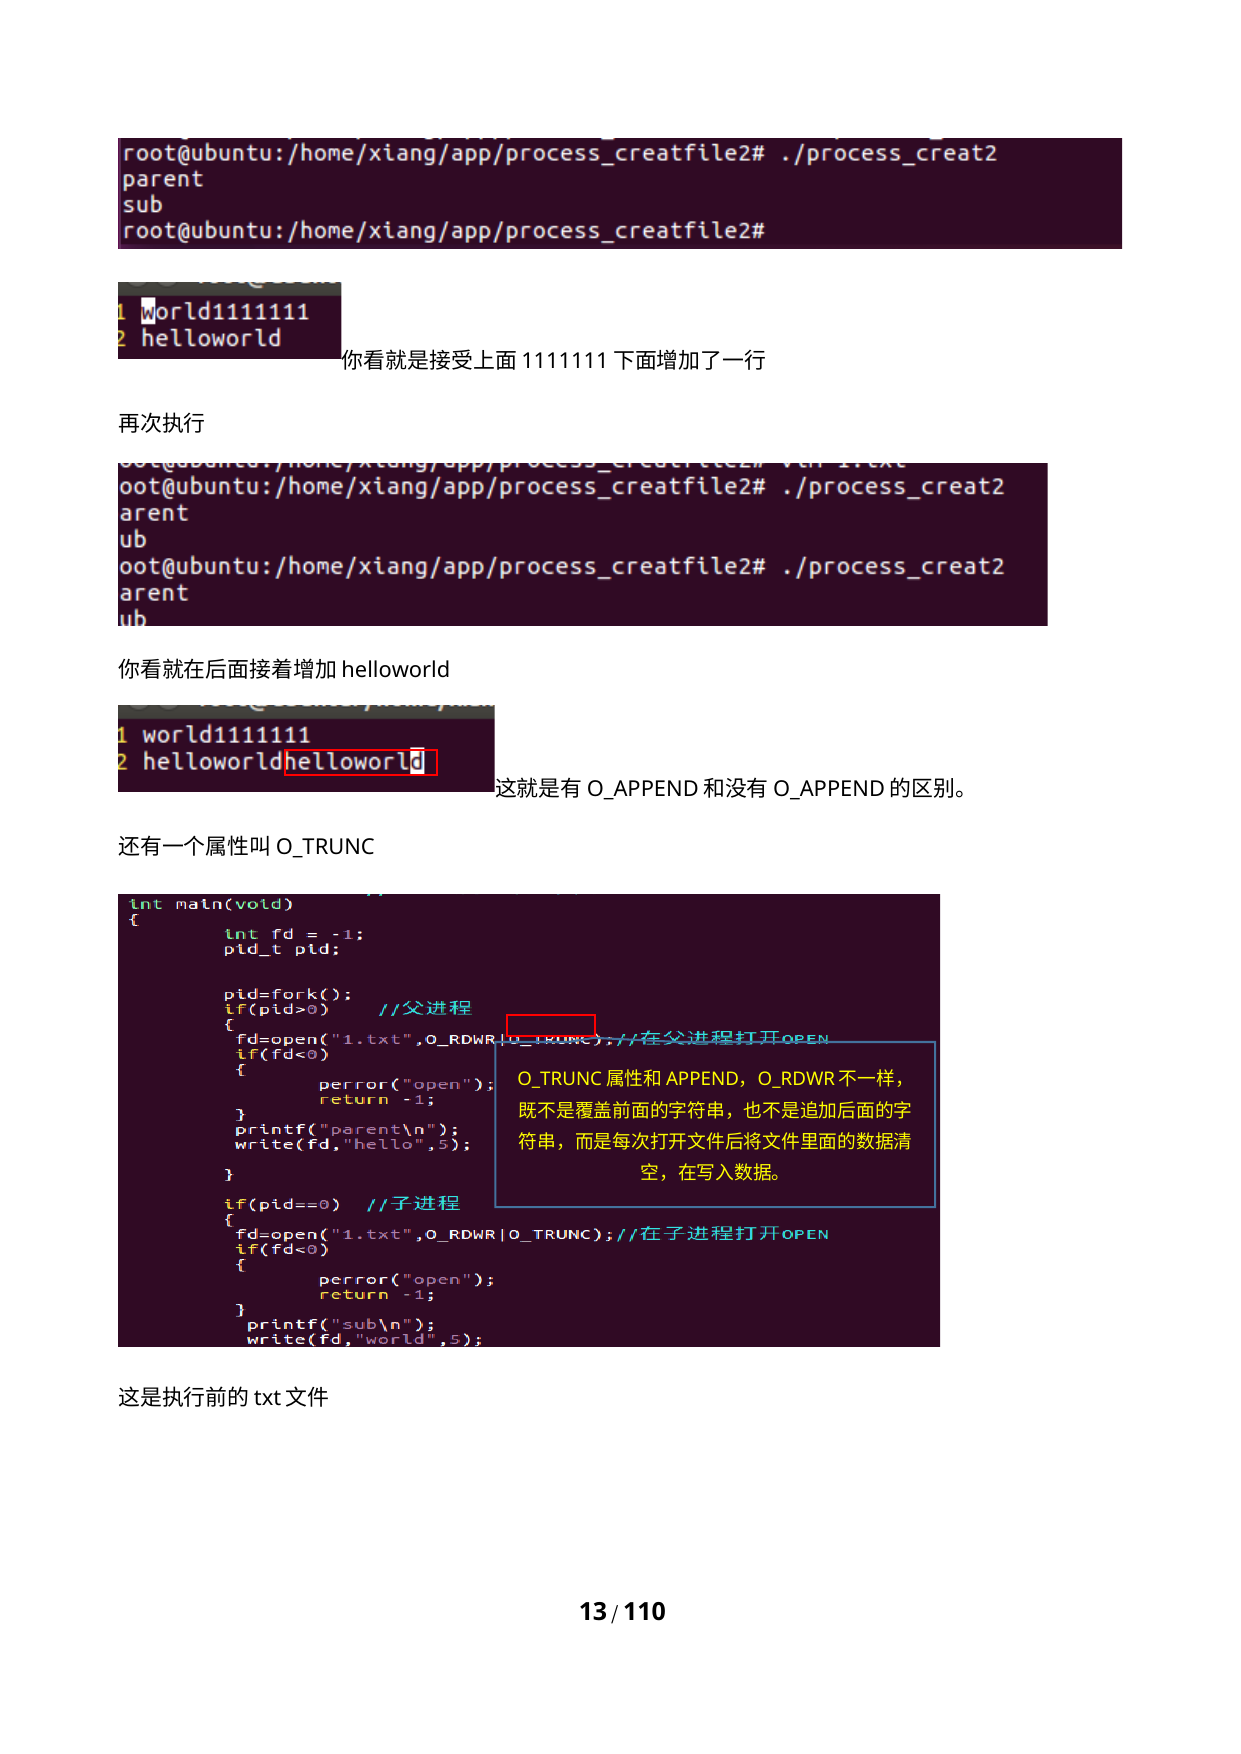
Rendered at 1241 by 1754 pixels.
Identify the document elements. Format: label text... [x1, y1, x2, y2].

picture [118, 138, 1123, 249]
text 再次执行 [118, 405, 1122, 439]
picture [118, 705, 495, 792]
picture [118, 894, 941, 1347]
text 这是执行前的txt文件 [118, 1379, 1122, 1413]
picture [118, 463, 1048, 626]
text 还有一个属性叫O_TRUNC [118, 828, 1122, 862]
picture [118, 282, 342, 359]
text 你看就是接受上面1111111下面增加了一行 [118, 282, 1122, 384]
text 你看就在后面接着增加helloworld [118, 651, 1122, 684]
